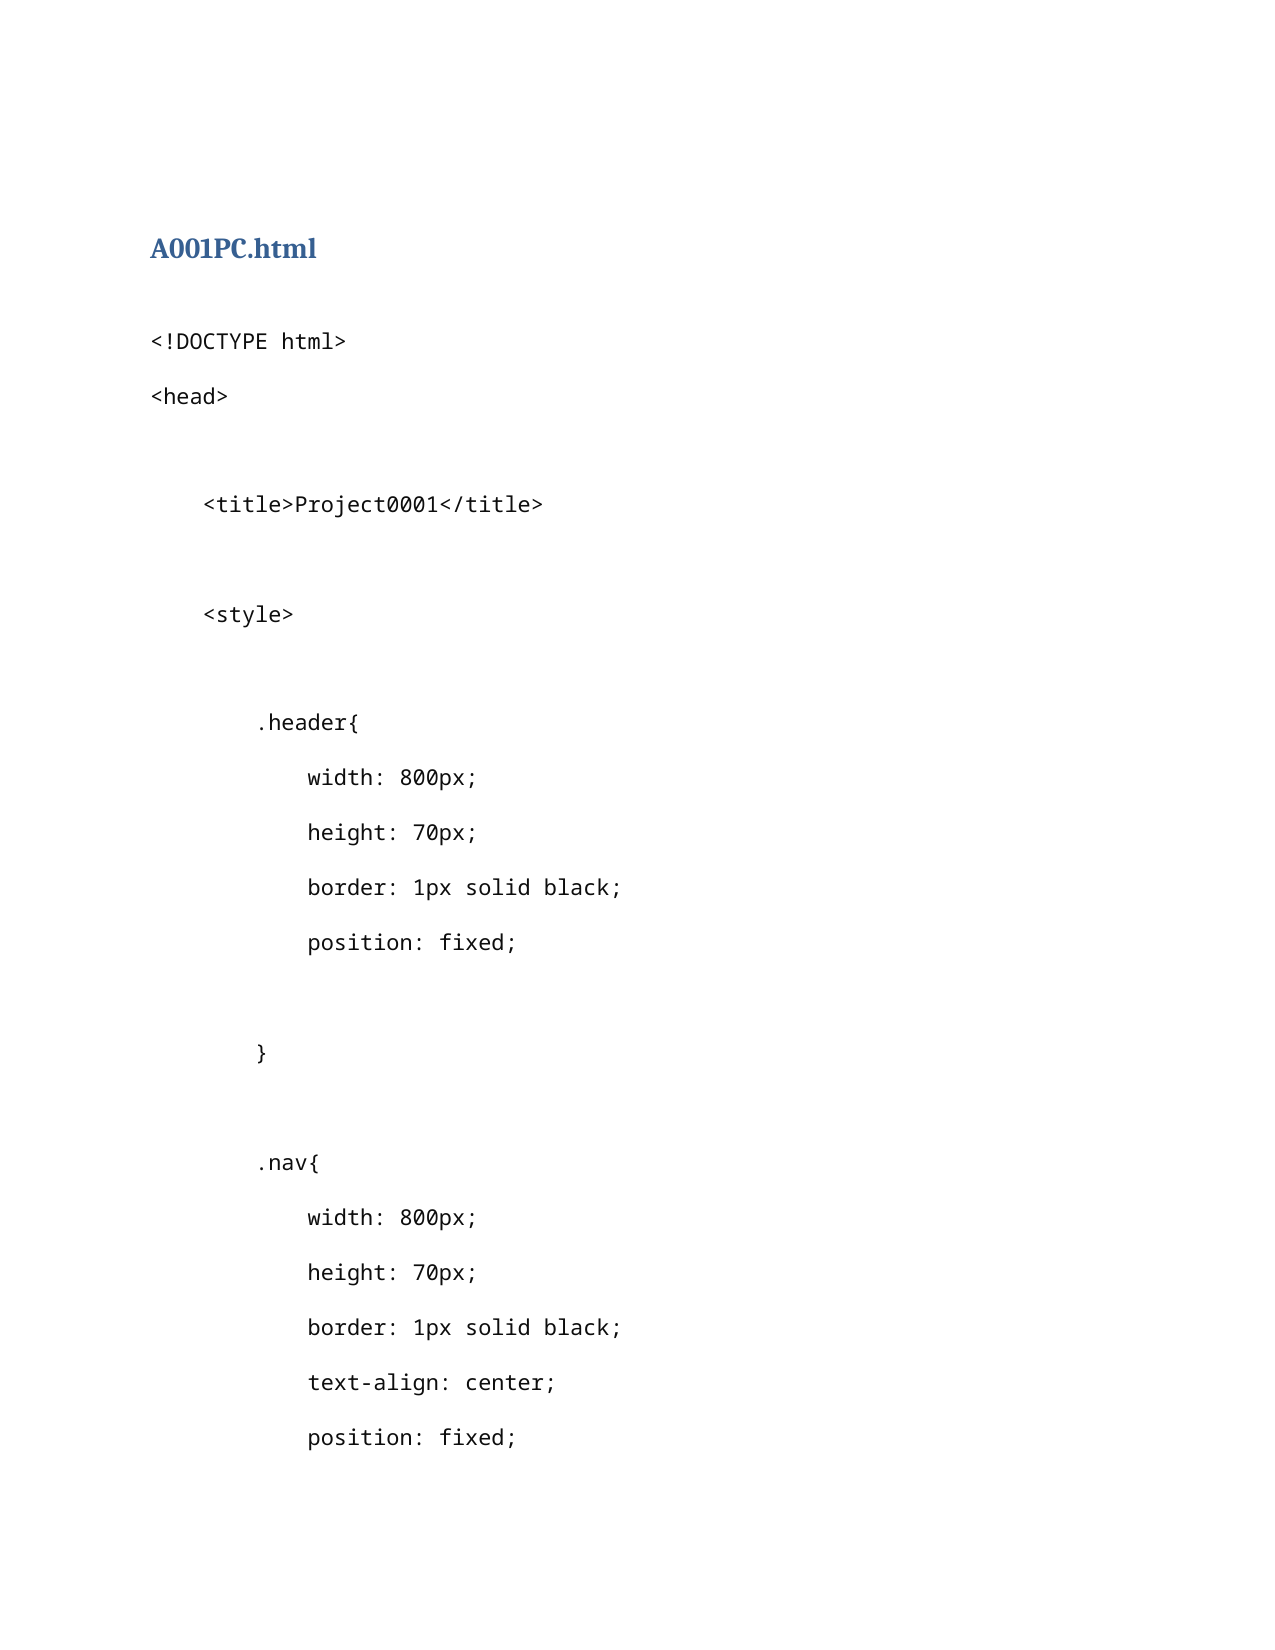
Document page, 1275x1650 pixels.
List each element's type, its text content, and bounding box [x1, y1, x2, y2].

text <head> [150, 381, 1125, 411]
text height: 70px; [150, 1257, 1125, 1287]
text <style> [150, 599, 1125, 628]
text position: fixed; [150, 927, 1125, 957]
text } [150, 1037, 1125, 1067]
text width: 800px; [150, 1202, 1125, 1232]
subtitle A001PC.html [150, 232, 1125, 266]
text <title>Project0001</title> [150, 489, 1125, 518]
text <!DOCTYPE html> [150, 326, 1125, 356]
text border: 1px solid black; [150, 872, 1125, 902]
text position: fixed; [150, 1422, 1125, 1452]
text .nav{ [150, 1147, 1125, 1177]
text width: 800px; [150, 762, 1125, 792]
text height: 70px; [150, 817, 1125, 847]
text border: 1px solid black; [150, 1312, 1125, 1342]
text .header{ [150, 707, 1125, 737]
text text-align: center; [150, 1367, 1125, 1397]
